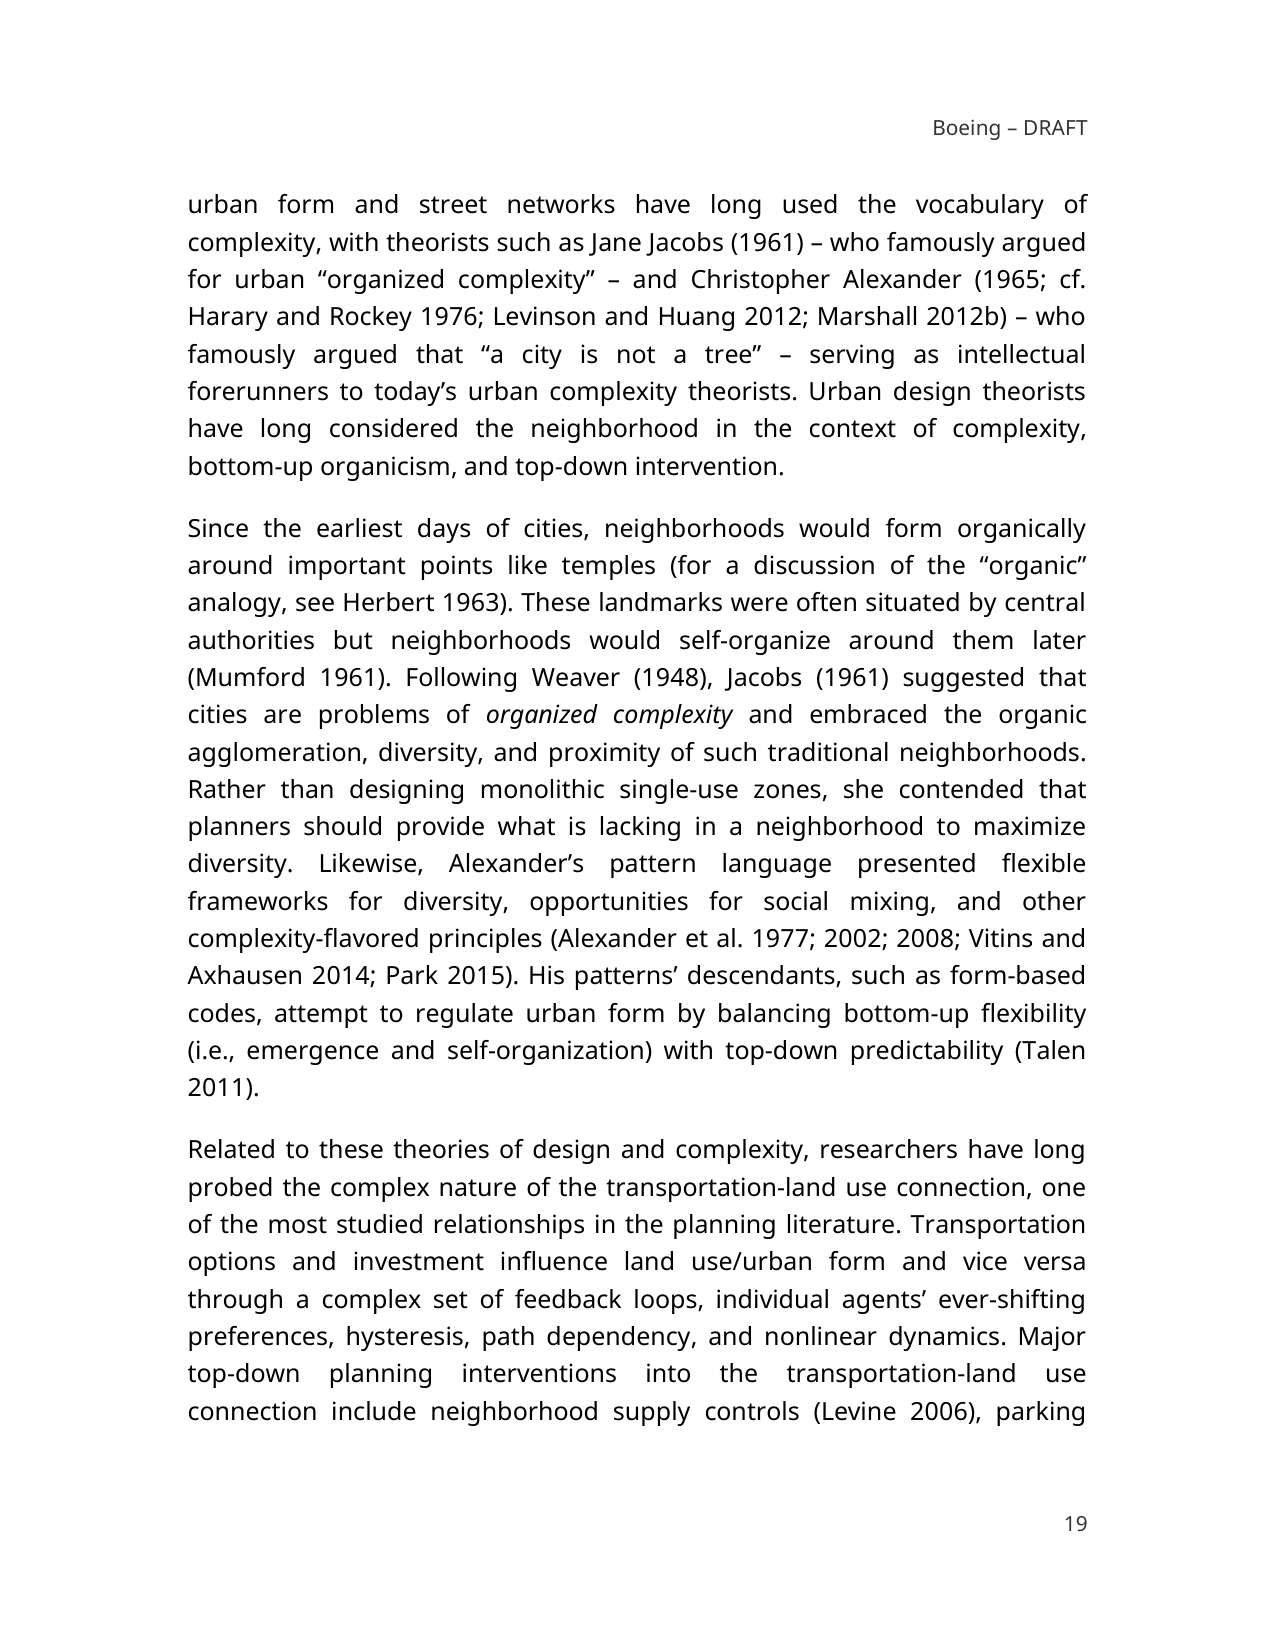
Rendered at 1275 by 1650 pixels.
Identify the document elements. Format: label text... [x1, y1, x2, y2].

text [187, 1132, 1087, 1427]
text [187, 187, 1087, 482]
text Since the earliest days of cities, neighborhoods would form organically around important points like temples (for a discussion of the “organic” analogy, see Herbert 1963). These landmarks were often situated by central authorities but neighborhoods would self-organize around them later (Mumford 1961). Following Weaver (1948), Jacobs (1961) suggested that cities are problems of organized complexity and embraced the organic agglomeration, diversity, and proximity of such traditional neighborhoods. Rather than designing monolithic single-use zones, she contended that planners should provide what is lacking in a neighborhood to maximize diversity. Likewise, Alexander’s pattern language presented flexible frameworks for diversity, opportunities for social mixing, and other complexity-flavored principles (Alexander et al. 1977; 2002; 2008; Vitins and Axhausen 2014; Park 2015). His patterns’ descendants, such as form-based codes, attempt to regulate urban form by balancing bottom-up flexibility (i.e., emergence and self-organization) with top-down predictability (Talen 2011). [187, 511, 1087, 1104]
